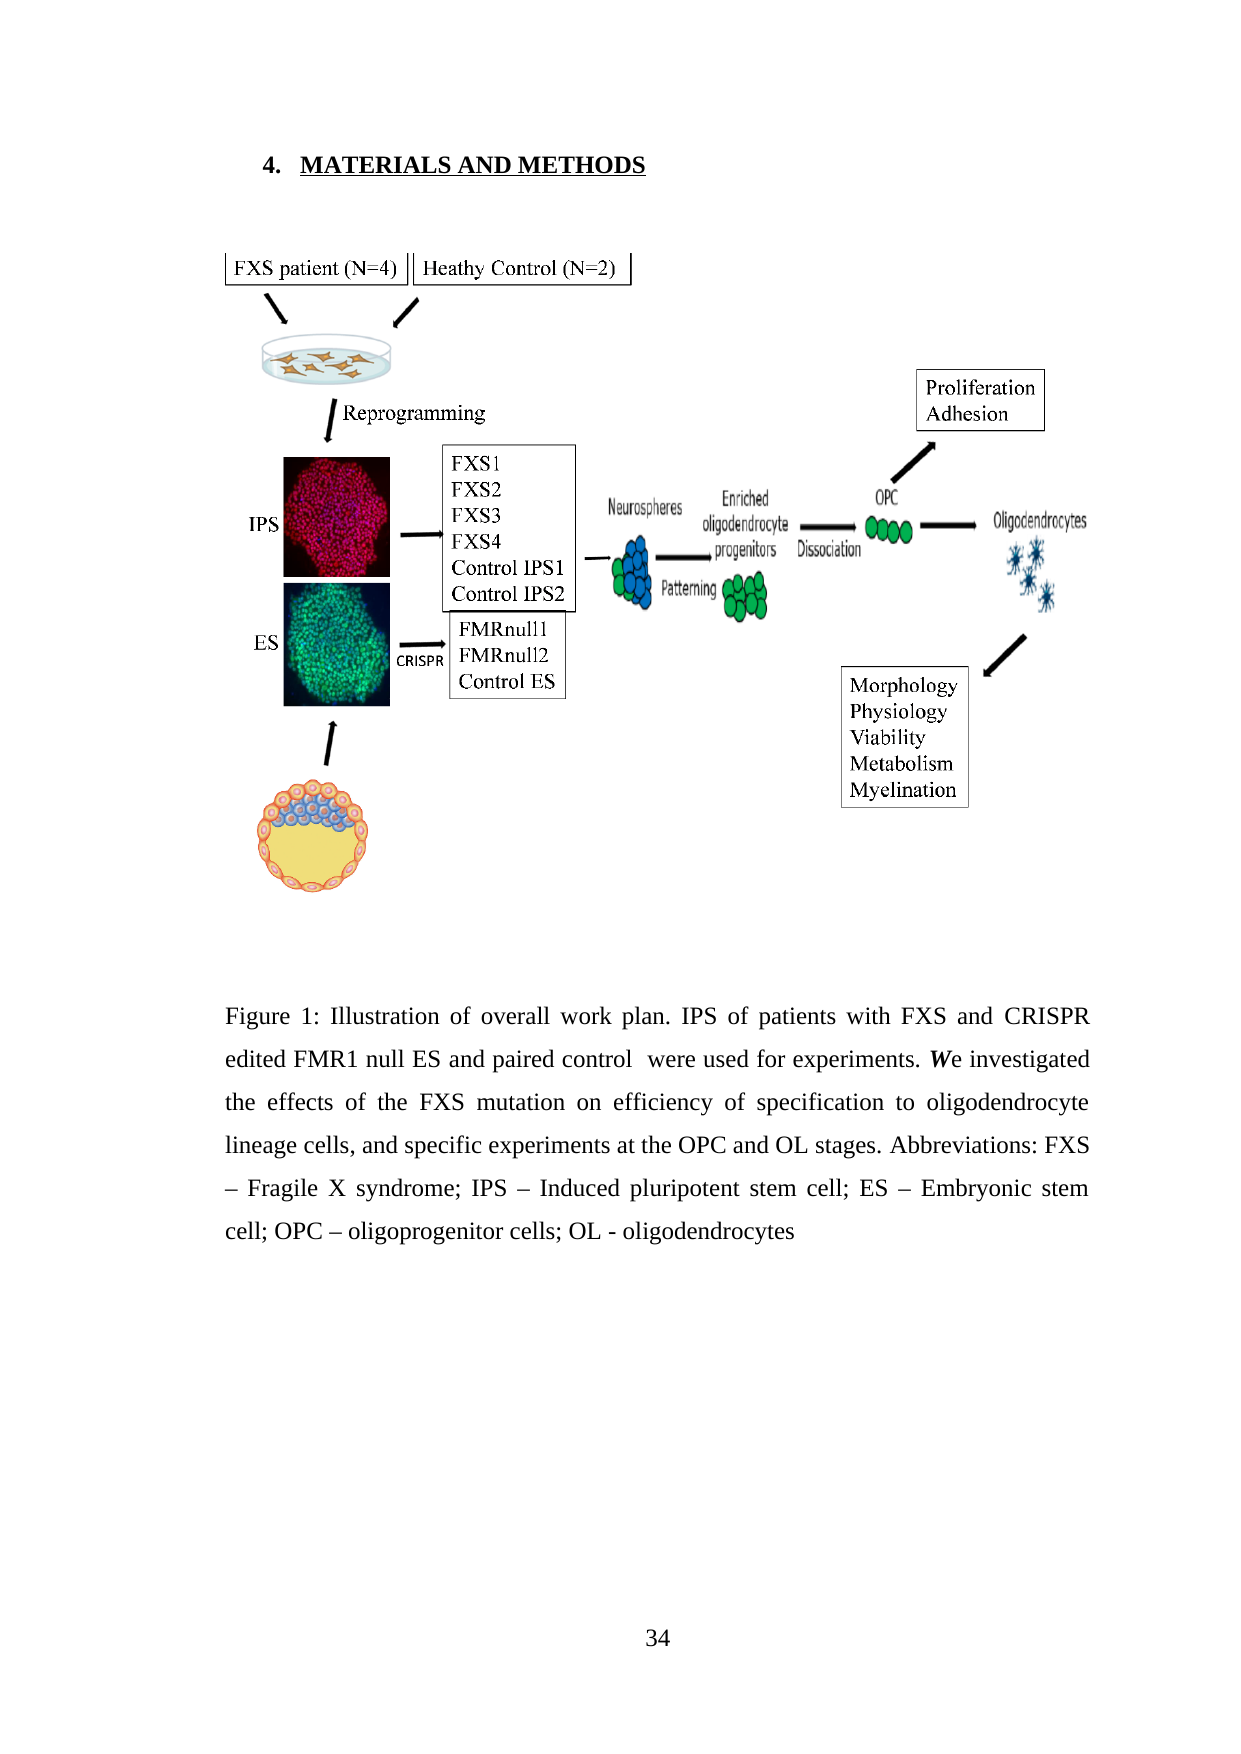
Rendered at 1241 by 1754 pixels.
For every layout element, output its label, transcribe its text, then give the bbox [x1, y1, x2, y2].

text Figure 1: Illustration of overall work plan. IPS of patients with FXS and CRISPR edited FMR1 null ES and paired control were used for experiments. We investigated the effects of the FXS mutation on efficiency of specification to oligodendrocyte lineage cells, and specific experiments at the OPC and OL stages. Abbreviations: FXS – Fragile X syndrome; IPS – Induced pluripotent stem cell; ES – Embryonic stem cell; OPC – oligoprogenitor cells; OL - oligodendrocytes [225, 1001, 1090, 1245]
list MATERIALS AND METHODS [262, 150, 1090, 179]
picture [225, 253, 1090, 896]
